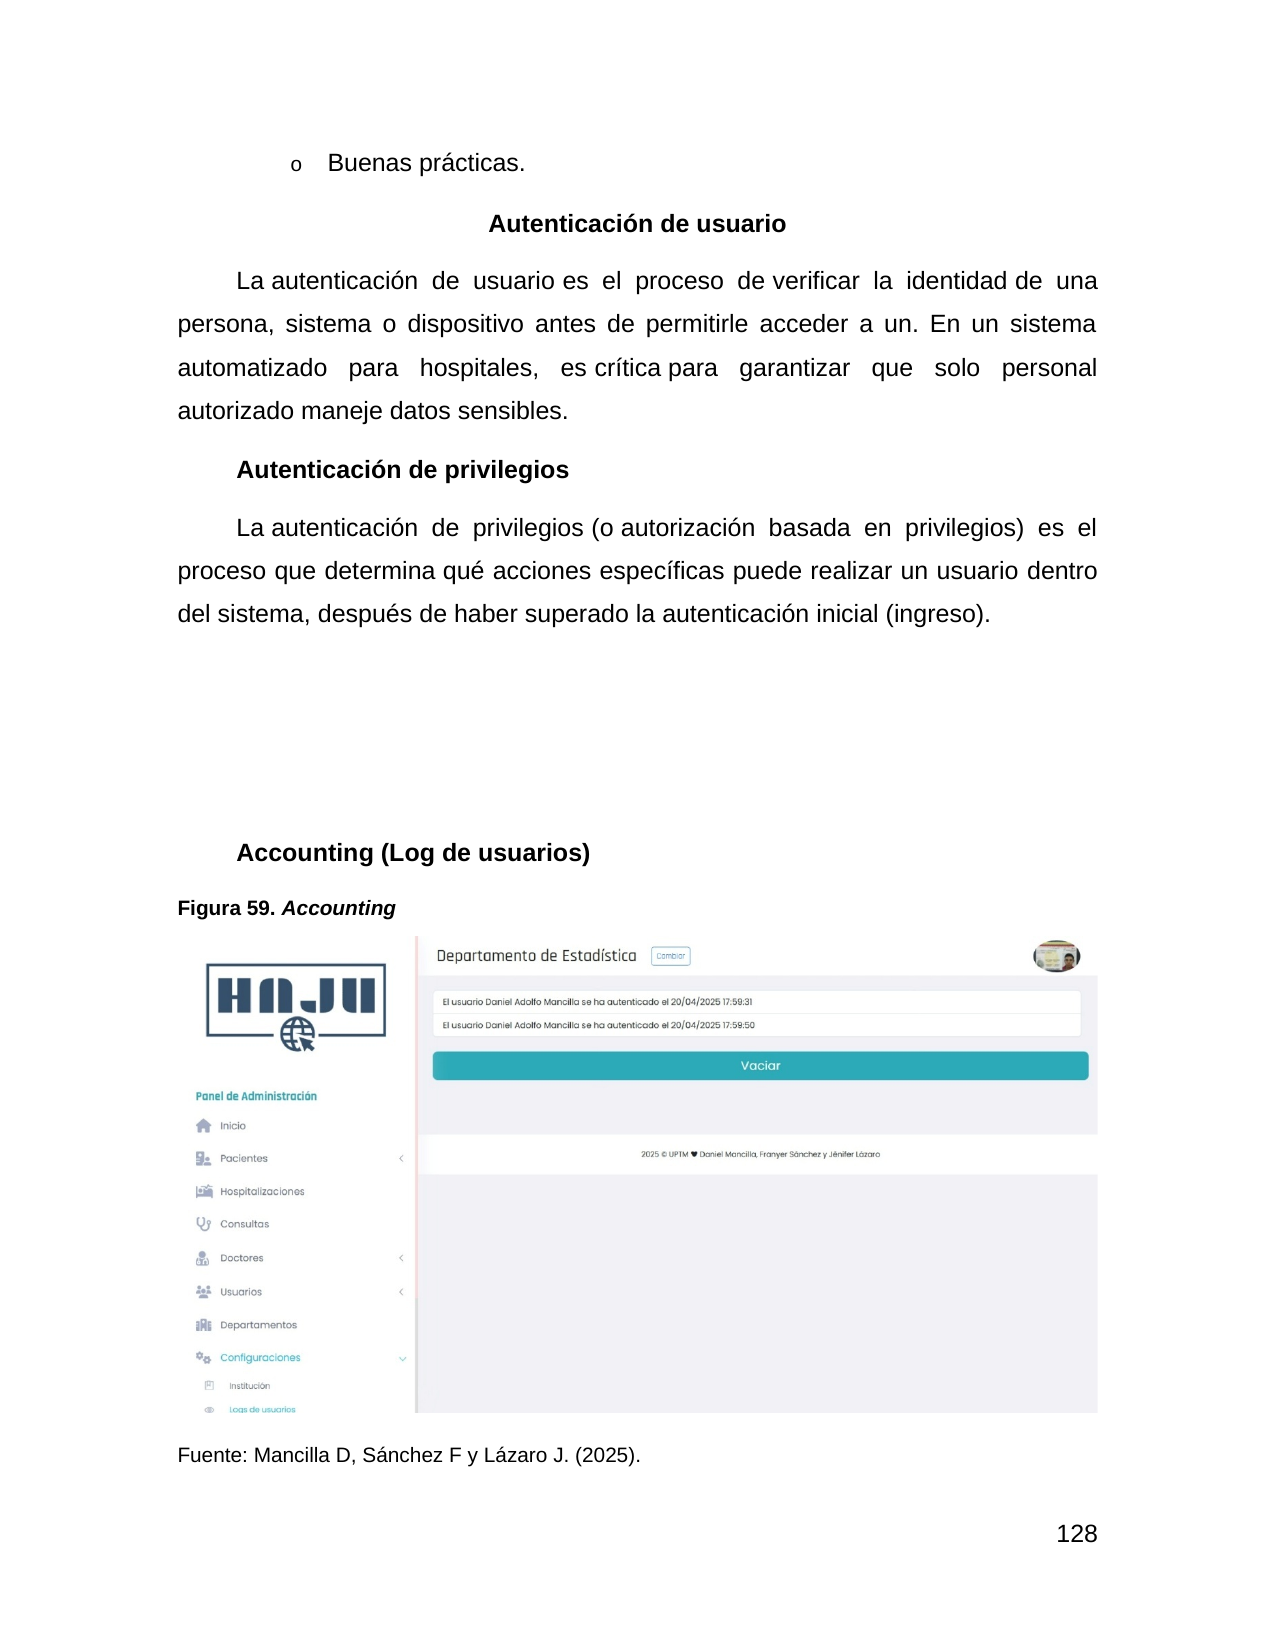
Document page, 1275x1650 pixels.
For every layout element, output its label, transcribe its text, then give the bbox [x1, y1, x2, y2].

list Buenas prácticas. [290, 148, 1098, 177]
subtitle Autenticación de usuario [177, 209, 1098, 237]
text Fuente: Mancilla D, Sánchez F y Lázaro J. (2025). [177, 1443, 1098, 1467]
text La autenticación de privilegios (o autorización basada en privilegios) es el proceso que determina qué acciones específicas puede realizar un usuario dentro del sistema, después de haber superado la autenticación inicial (ingreso). [177, 513, 1098, 628]
text Figura 59. Accounting [177, 896, 1098, 920]
text La autenticación de usuario es el proceso de verificar la identidad de una persona, sistema o dispositivo antes de permitirle acceder a un. En un sistema automatizado para hospitales, es crítica para garantizar que solo personal autorizado maneje datos sensibles. [177, 266, 1098, 424]
subtitle Autenticación de privilegios [236, 455, 1098, 484]
subtitle Accounting (Log de usuarios) [236, 838, 1098, 867]
picture [177, 936, 1098, 1413]
